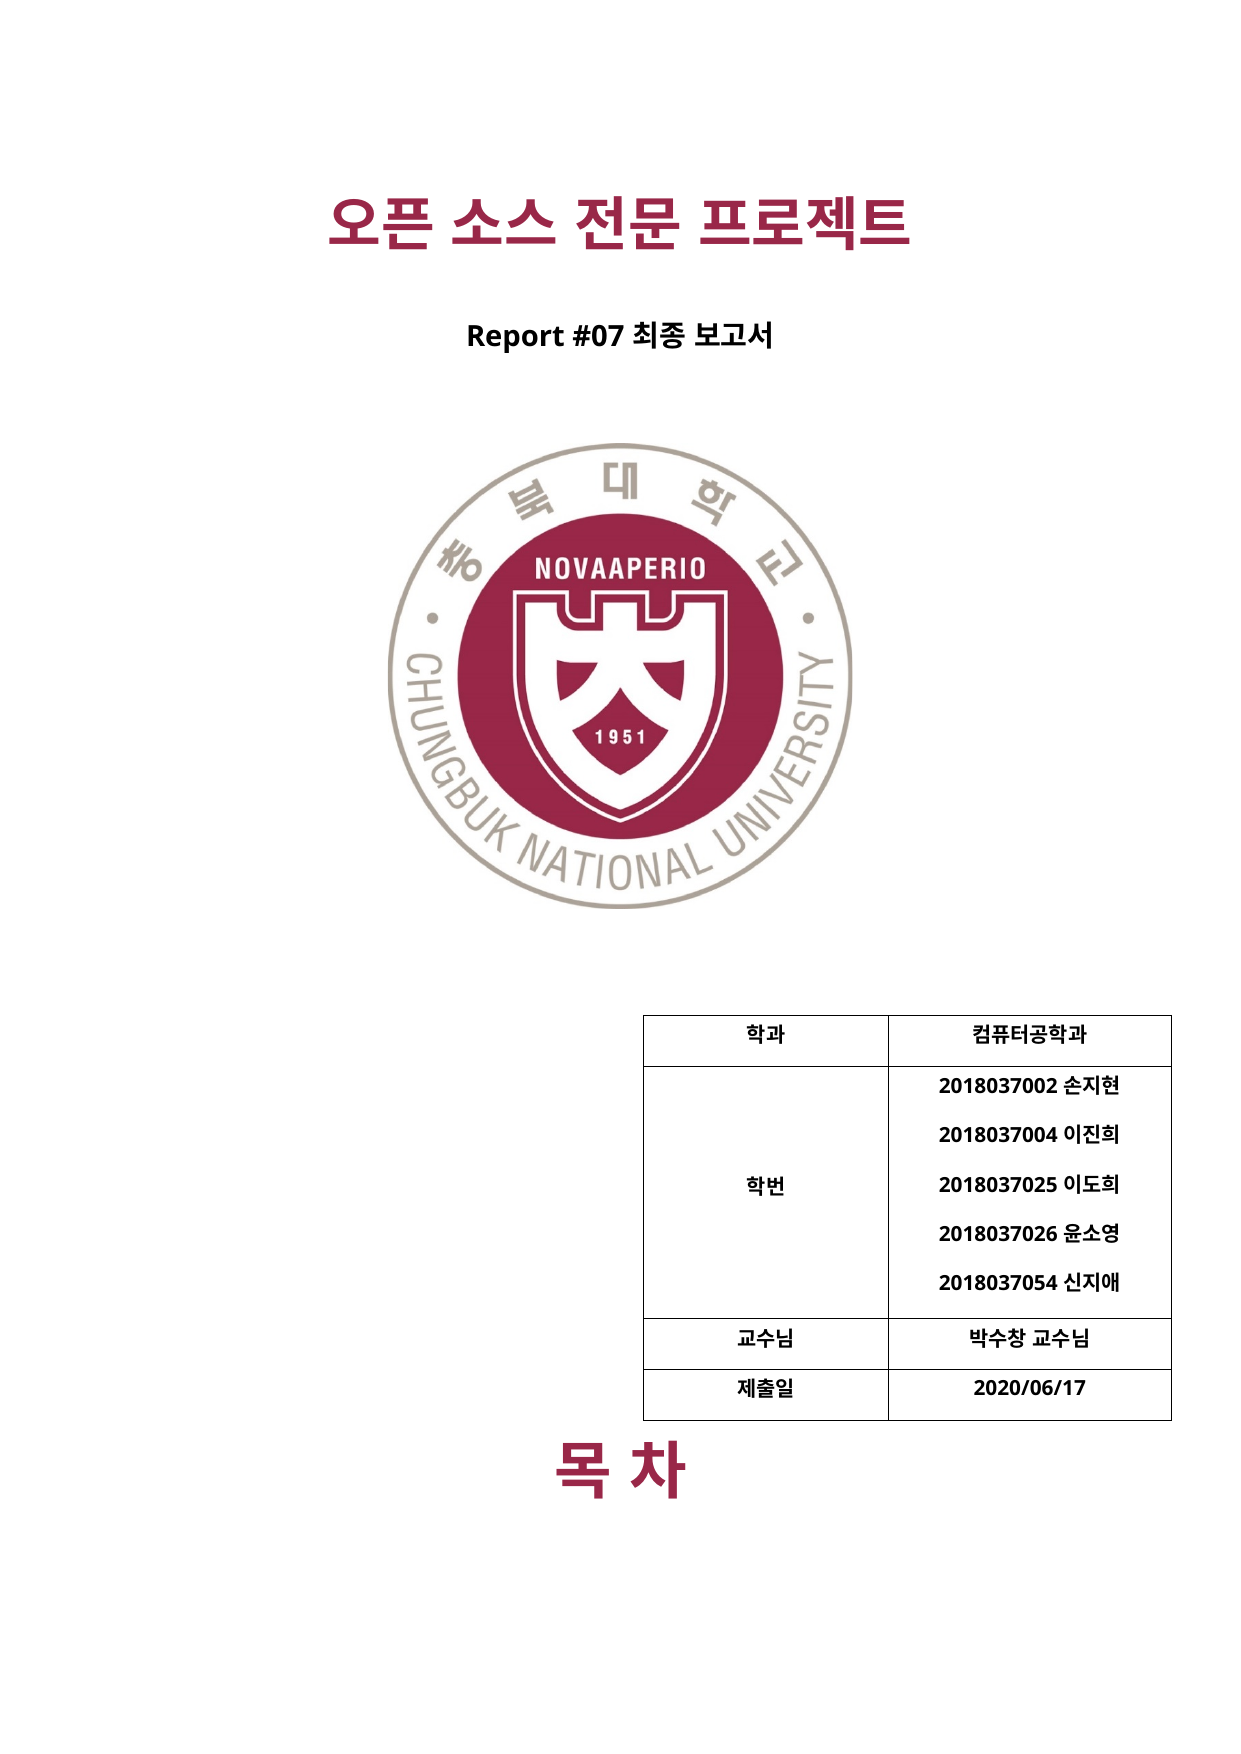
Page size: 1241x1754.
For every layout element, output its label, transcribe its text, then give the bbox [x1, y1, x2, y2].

text 오픈 소스 전문 프로젝트 [150, 177, 1090, 262]
table_cell 박수창 교수님 [889, 1319, 1171, 1369]
table_header 컴퓨터공학과 [889, 1016, 1171, 1066]
table_cell 교수님 [644, 1319, 888, 1369]
table_cell 제출일 [644, 1370, 888, 1420]
text 목 차 [150, 1421, 1090, 1512]
table_cell 2018037002 손지현 2018037004 이진희 2018037025 이도희 2018037026 윤소영 2018037054 신지애 [889, 1067, 1171, 1318]
table_header 학과 [644, 1016, 888, 1066]
picture [387, 443, 853, 909]
table_cell 2020/06/17 [889, 1370, 1171, 1420]
table_cell 학번 [644, 1067, 888, 1318]
text Report #07 최종 보고서 [150, 312, 1090, 355]
